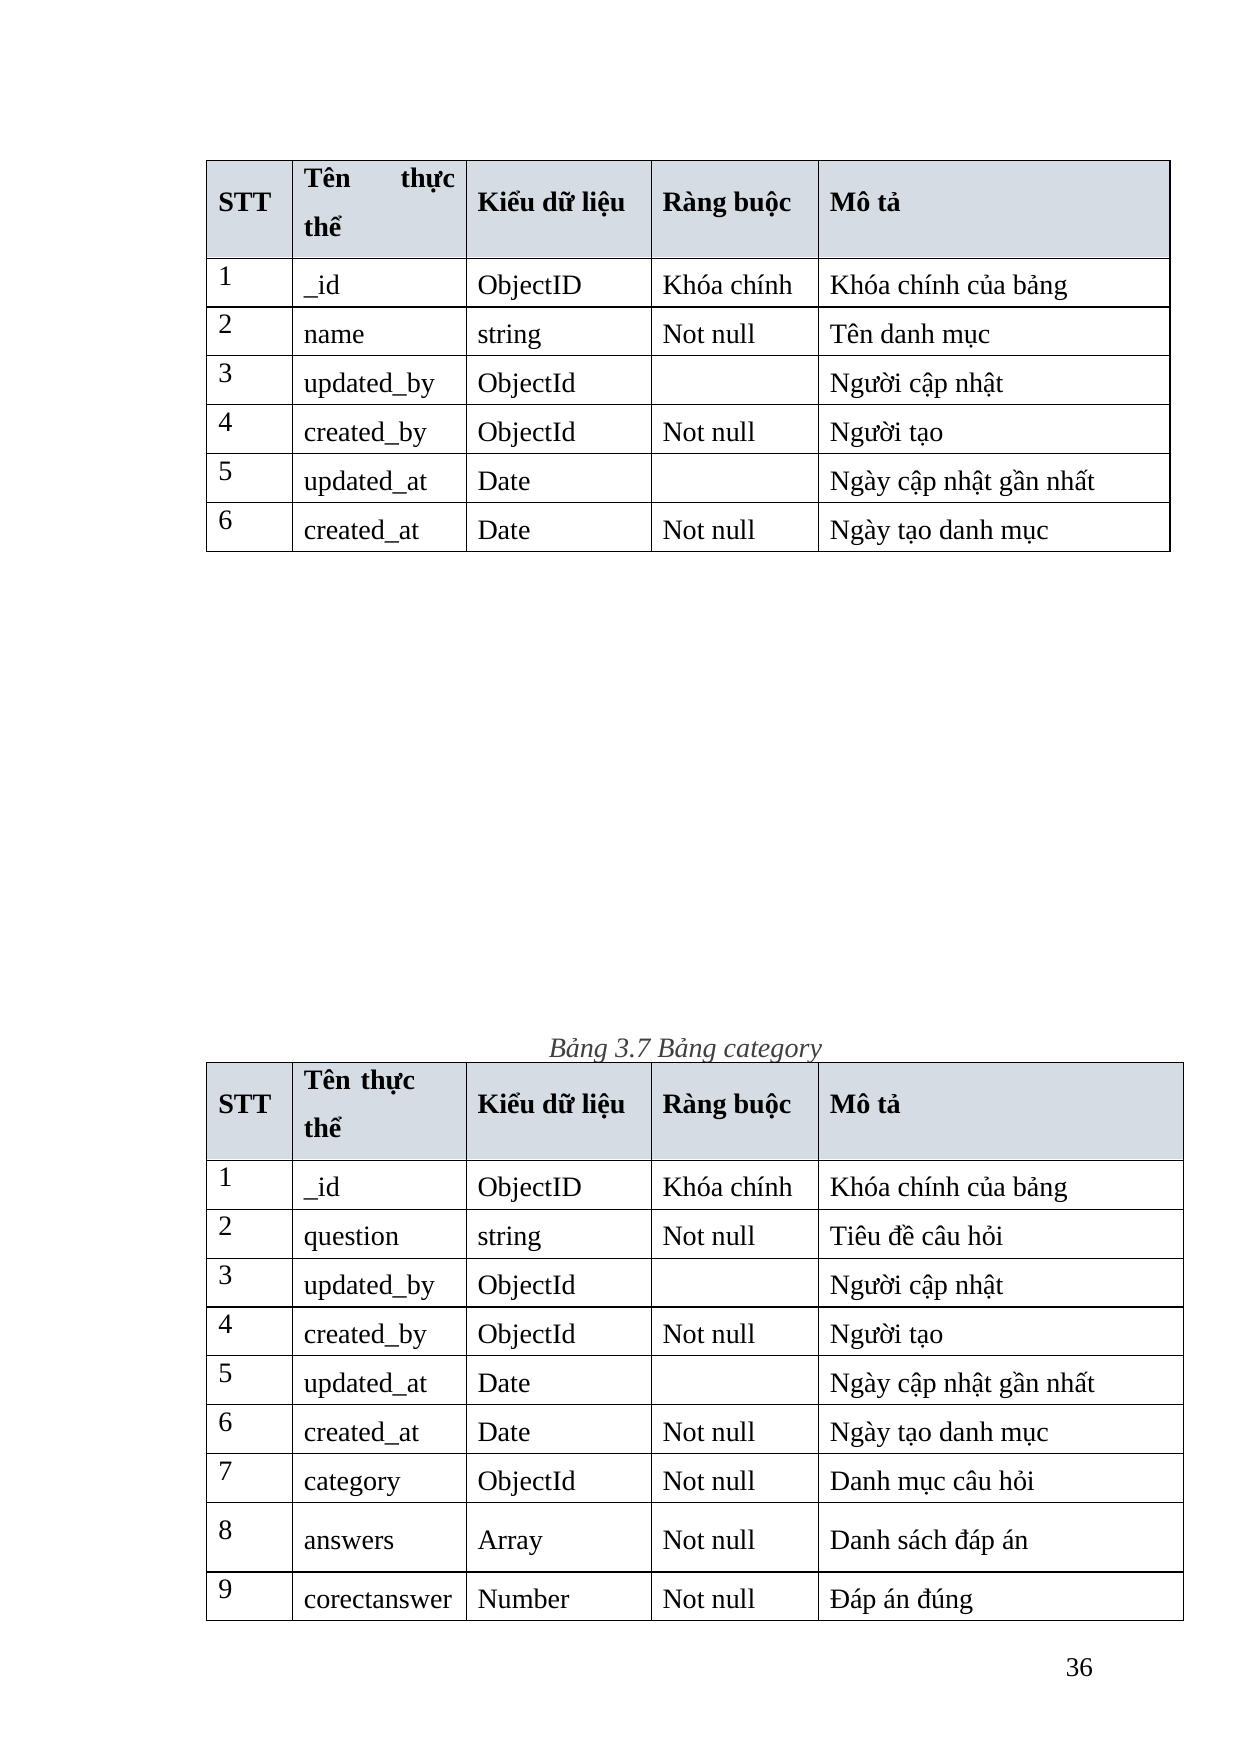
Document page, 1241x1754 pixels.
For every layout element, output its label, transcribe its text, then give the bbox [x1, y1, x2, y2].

table_cell Not null [652, 405, 818, 453]
table_cell answers [293, 1503, 466, 1571]
table_header STT [207, 1063, 292, 1159]
table_cell 4 [207, 1308, 292, 1355]
table_cell Ngày cập nhật gần nhất [819, 1356, 1183, 1404]
table_cell 7 [207, 1454, 292, 1502]
table_cell 3 [207, 356, 292, 404]
table_cell Number [467, 1573, 651, 1620]
table_header Tên thực thể [293, 1063, 466, 1159]
table_cell ObjectId [467, 1259, 651, 1306]
table_cell _id [293, 1161, 466, 1208]
table_cell Date [467, 1356, 651, 1404]
table_cell 2 [207, 1210, 292, 1257]
table_cell updated_by [293, 1259, 466, 1306]
table_cell 1 [207, 1161, 292, 1208]
table_cell created_by [293, 1308, 466, 1355]
table_cell Tên danh mục [819, 308, 1169, 355]
table_cell Not null [652, 503, 818, 551]
table_cell Date [467, 1405, 651, 1453]
table_cell Date [467, 503, 651, 551]
table_cell Người tạo [819, 1308, 1183, 1355]
table_cell Khóa chính của bảng [819, 1161, 1183, 1208]
table_cell Đáp án đúng [819, 1573, 1183, 1620]
table_cell Ngày cập nhật gần nhất [819, 454, 1169, 502]
table_cell 5 [207, 1356, 292, 1404]
table_cell ObjectId [467, 356, 651, 404]
table_cell Người cập nhật [819, 356, 1169, 404]
table_header Mô tả [819, 161, 1169, 257]
table_cell Array [467, 1503, 651, 1571]
table_header Mô tả [819, 1063, 1183, 1159]
table_cell Khóa chính [652, 259, 818, 306]
table_cell updated_at [293, 1356, 466, 1404]
table_header Ràng buộc [652, 161, 818, 257]
table_cell Danh mục câu hỏi [819, 1454, 1183, 1502]
table_header Kiểu dữ liệu [467, 1063, 651, 1159]
table_cell created_at [293, 503, 466, 551]
table_cell Ngày tạo danh mục [819, 1405, 1183, 1453]
table_cell 6 [207, 1405, 292, 1453]
table_cell ObjectID [467, 259, 651, 306]
table_header Tên thực thể [293, 161, 466, 257]
table_cell name [293, 308, 466, 355]
table_cell Khóa chính của bảng [819, 259, 1169, 306]
table_cell ObjectId [467, 405, 651, 453]
table_cell Người tạo [819, 405, 1169, 453]
table_cell Date [467, 454, 651, 502]
table_cell [652, 1356, 818, 1404]
table_cell Not null [652, 1573, 818, 1620]
table_cell question [293, 1210, 466, 1257]
table_cell created_by [293, 405, 466, 453]
table_cell Not null [652, 1503, 818, 1571]
table_cell 3 [207, 1259, 292, 1306]
table_cell [652, 454, 818, 502]
table_cell category [293, 1454, 466, 1502]
table_cell created_at [293, 1405, 466, 1453]
table_cell string [467, 1210, 651, 1257]
table_cell [652, 1259, 818, 1306]
table_cell updated_at [293, 454, 466, 502]
table_cell 6 [207, 503, 292, 551]
table_cell Ngày tạo danh mục [819, 503, 1169, 551]
table_cell 5 [207, 454, 292, 502]
table_cell updated_by [293, 356, 466, 404]
table_cell _id [293, 259, 466, 306]
table_cell 2 [207, 308, 292, 355]
table_cell ObjectId [467, 1308, 651, 1355]
table_cell Not null [652, 1454, 818, 1502]
table_cell 8 [207, 1503, 292, 1571]
table_cell 4 [207, 405, 292, 453]
table_header STT [207, 161, 292, 257]
table_header Kiểu dữ liệu [467, 161, 651, 257]
table_cell Người cập nhật [819, 1259, 1183, 1306]
table_cell Tiêu đề câu hỏi [819, 1210, 1183, 1257]
table_cell Khóa chính [652, 1161, 818, 1208]
table_cell ObjectId [467, 1454, 651, 1502]
table_header Ràng buộc [652, 1063, 818, 1159]
table_cell corectanswer [293, 1573, 466, 1620]
table_cell [652, 356, 818, 404]
table_cell Not null [652, 1210, 818, 1257]
table_cell 1 [207, 259, 292, 306]
table_cell Not null [652, 1405, 818, 1453]
table_cell Not null [652, 1308, 818, 1355]
text Bảng 3.7 Bảng category [536, 1031, 837, 1062]
table_cell ObjectID [467, 1161, 651, 1208]
table_cell Not null [652, 308, 818, 355]
table_cell string [467, 308, 651, 355]
table_cell Danh sách đáp án [819, 1503, 1183, 1571]
table_cell 9 [207, 1573, 292, 1620]
